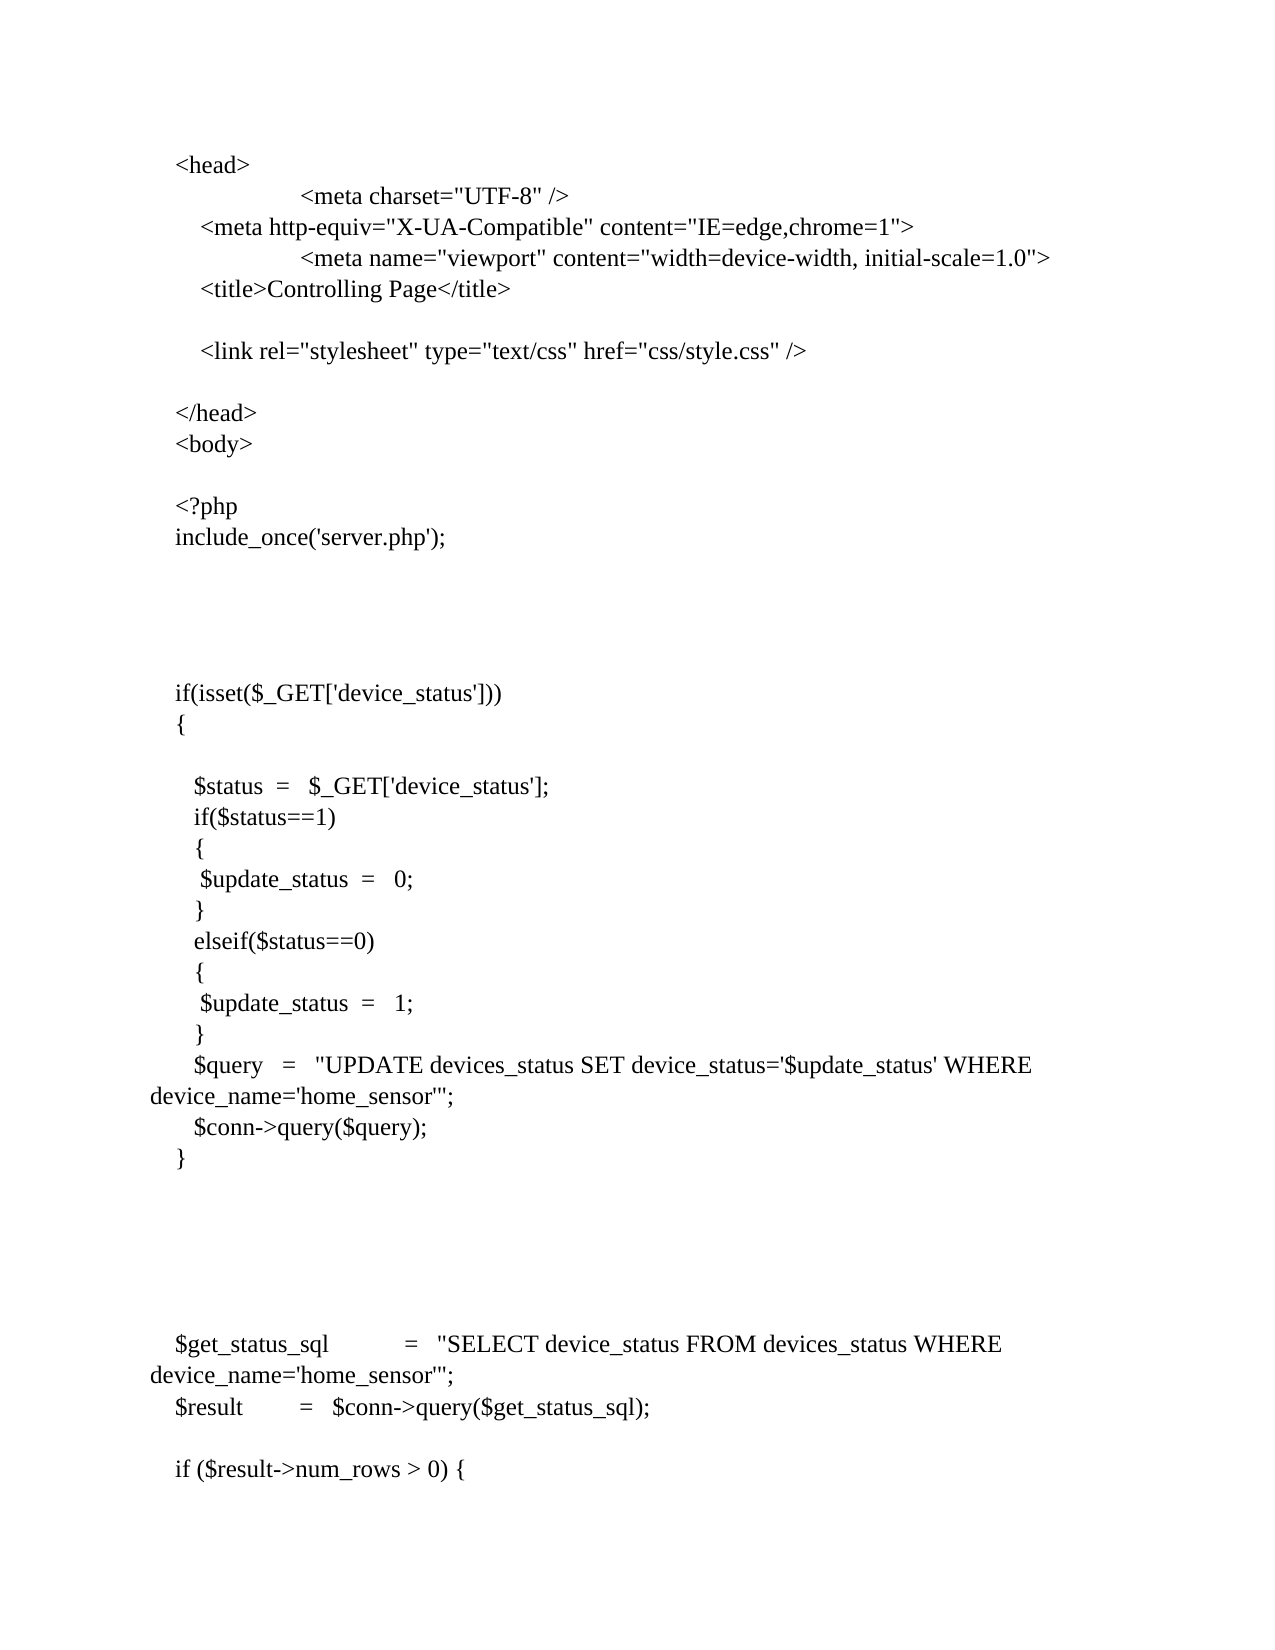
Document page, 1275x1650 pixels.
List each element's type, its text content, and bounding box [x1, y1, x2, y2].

text $result = $conn->query($get_status_sql); [150, 1392, 1125, 1420]
text <meta http-equiv="X-UA-Compatible" content="IE=edge,chrome=1"> [150, 212, 1125, 241]
text <meta charset="UTF-8" /> [150, 181, 1125, 210]
text $get_status_sql = "SELECT device_status FROM devices_status WHERE device_name='home_sensor'"; [150, 1329, 1125, 1389]
text $conn->query($query); [150, 1112, 1125, 1141]
text { [150, 833, 1125, 862]
text </head> [150, 398, 1125, 427]
text <link rel="stylesheet" type="text/css" href="css/style.css" /> [150, 336, 1125, 365]
text elseif($status==0) [150, 926, 1125, 955]
text <head> [150, 150, 1125, 179]
text <?php [150, 491, 1125, 520]
text } [150, 1019, 1125, 1048]
text $query = "UPDATE devices_status SET device_status='$update_status' WHERE device_name='home_sensor'"; [150, 1050, 1125, 1110]
text $status = $_GET['device_status']; [150, 771, 1125, 799]
text <meta name="viewport" content="width=device-width, initial-scale=1.0"> [150, 243, 1125, 272]
text $update_status = 1; [150, 988, 1125, 1017]
text } [150, 895, 1125, 924]
text include_once('server.php'); [150, 522, 1125, 551]
text { [150, 709, 1125, 737]
text } [150, 1143, 1125, 1172]
text <title>Controlling Page</title> [150, 274, 1125, 303]
text if(isset($_GET['device_status'])) [150, 678, 1125, 706]
text $update_status = 0; [150, 864, 1125, 893]
text <body> [150, 429, 1125, 458]
text if ($result->num_rows > 0) { [150, 1454, 1125, 1482]
text { [150, 957, 1125, 986]
text if($status==1) [150, 802, 1125, 831]
